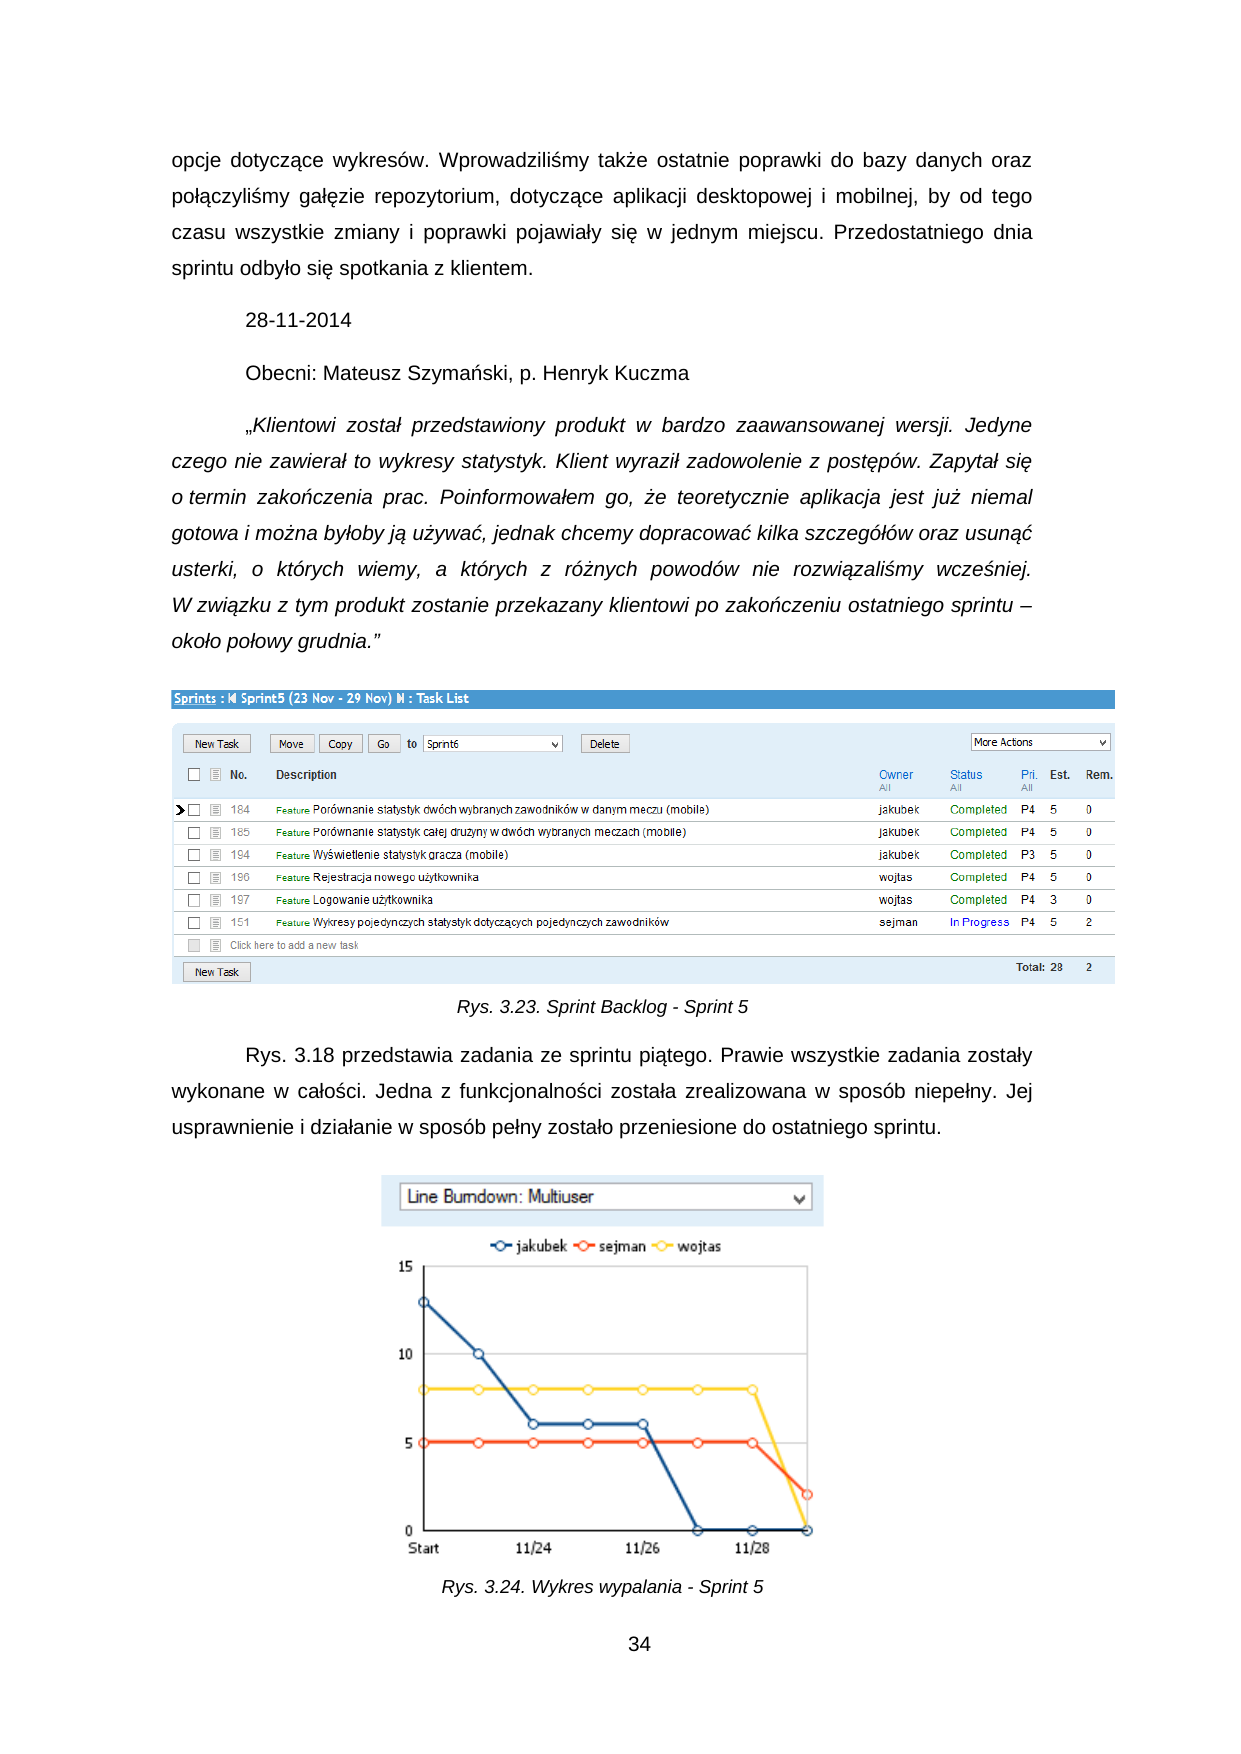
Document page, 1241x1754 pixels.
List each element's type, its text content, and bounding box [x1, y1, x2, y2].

text Obecni: Mateusz Szymański, p. Henryk Kuczma [171, 361, 1033, 385]
picture [171, 690, 1115, 984]
text „Klientowi został przedstawiony produkt w bardzo zaawansowanej wersji. Jedyne czego nie zawierał to wykresy statystyk. Klient wyraził zadowolenie z postępów. Zapytał się o termin zakończenia prac. Poinformowałem go, że teoretycznie aplikacja jest już niemal gotowa i można byłoby ją używać, jednak chcemy dopracować kilka szczegółów oraz usunąć usterki, o których wiemy, a których z różnych powodów nie rozwiązaliśmy wcześniej. W związku z tym produkt zostanie przekazany klientowi po zakończeniu ostatniego sprintu – około połowy grudnia.” [171, 413, 1033, 653]
picture [381, 1175, 824, 1563]
text 28-11-2014 [171, 308, 1033, 332]
text Rys. 3.18 przedstawia zadania ze sprintu piątego. Prawie wszystkie zadania zostały wykonane w całości. Jedna z funkcjonalności została zrealizowana w sposób niepełny. Jej usprawnienie i działanie w sposób pełny zostało przeniesione do ostatniego sprintu. [171, 1043, 1033, 1138]
